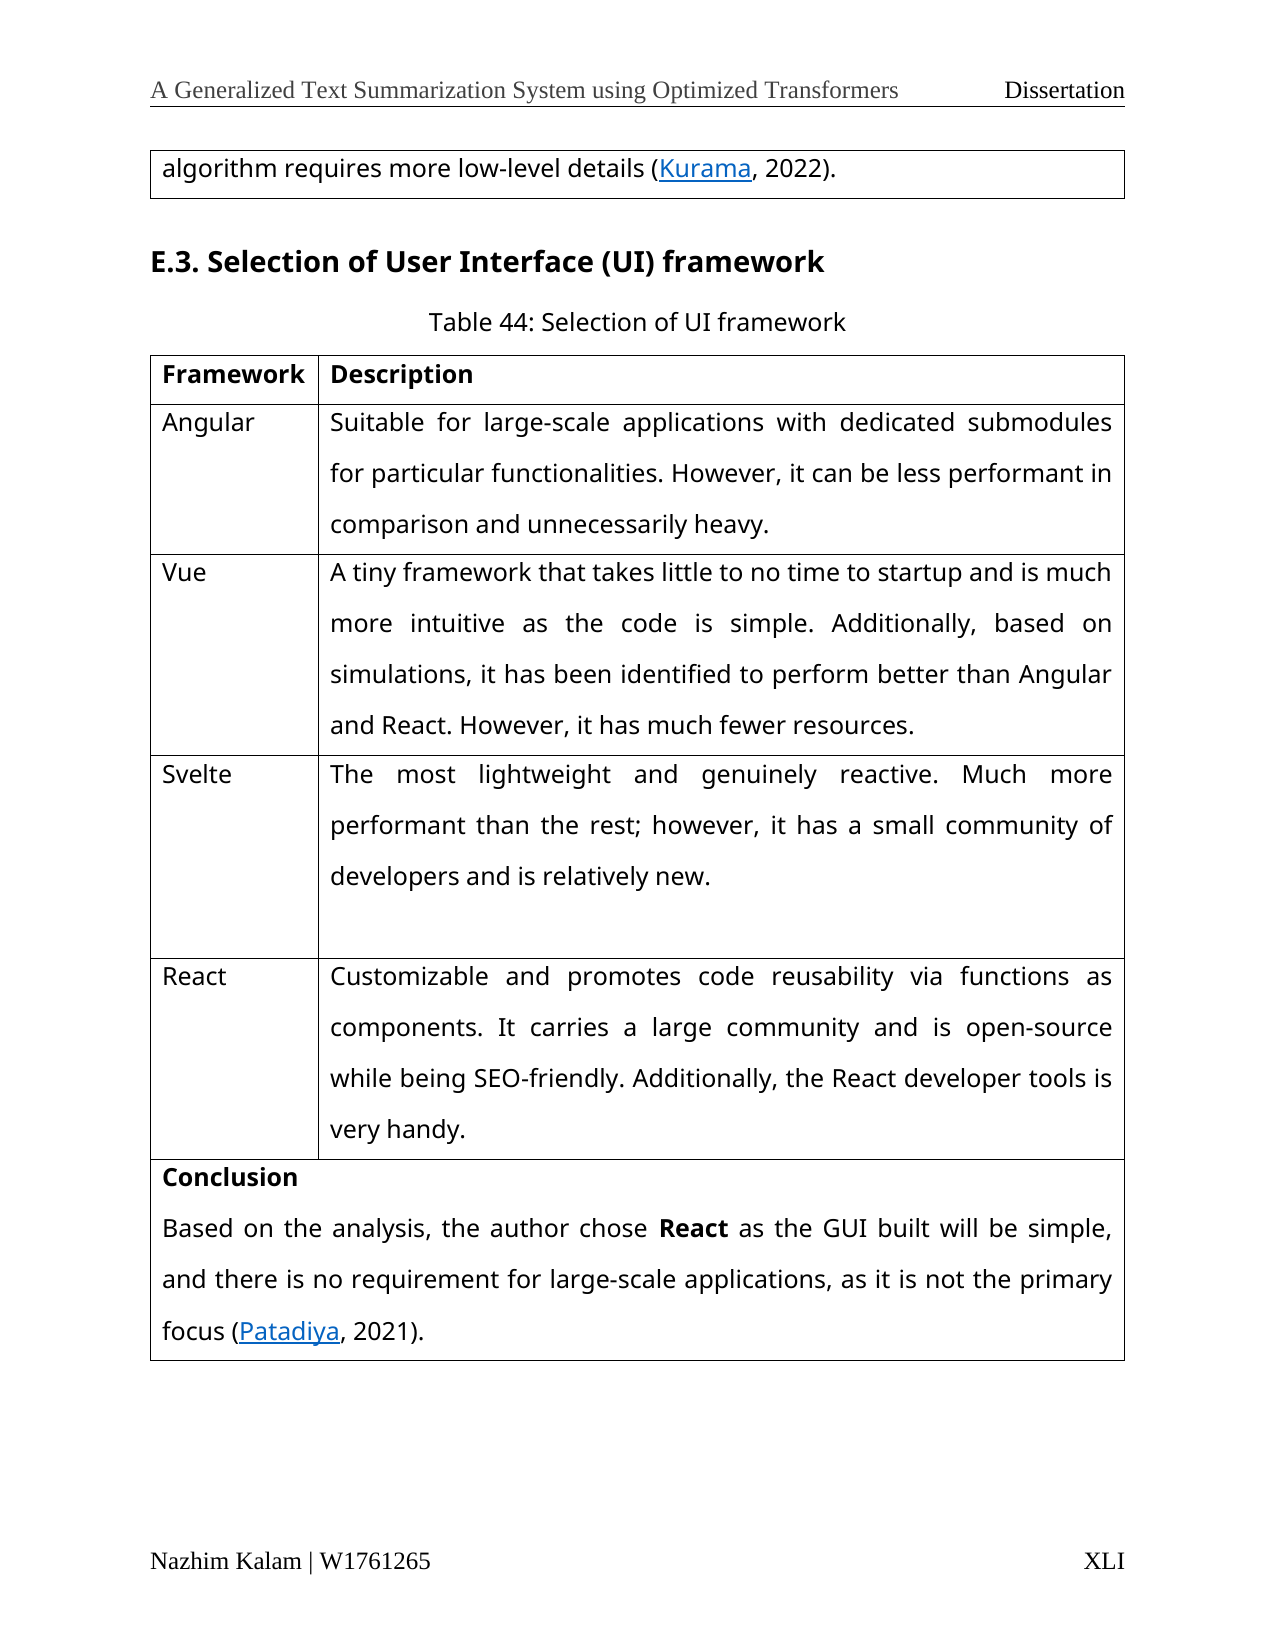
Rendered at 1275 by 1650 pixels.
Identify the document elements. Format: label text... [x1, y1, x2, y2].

table_header Description [319, 356, 1124, 403]
text Table 44: Selection of UI framework [150, 304, 1125, 339]
subtitle E.3. Selection of User Interface (UI) framework [150, 241, 1125, 281]
table_cell Svelte [151, 756, 318, 958]
table_cell Vue [151, 555, 318, 755]
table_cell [151, 151, 1124, 198]
table_cell Conclusion Based on the analysis, the author chose React as the GUI built will be simple, and there is no requirement for large-scale applications, as it is not the primary focus (Patadiya, 2021). [151, 1160, 1124, 1360]
table_cell React [151, 959, 318, 1159]
table_header Framework [151, 356, 318, 403]
table_cell Angular [151, 405, 318, 554]
table_cell Customizable and promotes code reusability via functions as components. It carries a large community and is open-source while being SEO-friendly. Additionally, the React developer tools is very handy. [319, 959, 1124, 1159]
table_cell The most lightweight and genuinely reactive. Much more performant than the rest; however, it has a small community of developers and is relatively new. [319, 756, 1124, 958]
table_cell Suitable for large-scale applications with dedicated submodules for particular functionalities. However, it can be less performant in comparison and unnecessarily heavy. [319, 405, 1124, 554]
table_cell A tiny framework that takes little to no time to startup and is much more intuitive as the code is simple. Additionally, based on simulations, it has been identified to perform better than Angular and React. However, it has much fewer resources. [319, 555, 1124, 755]
